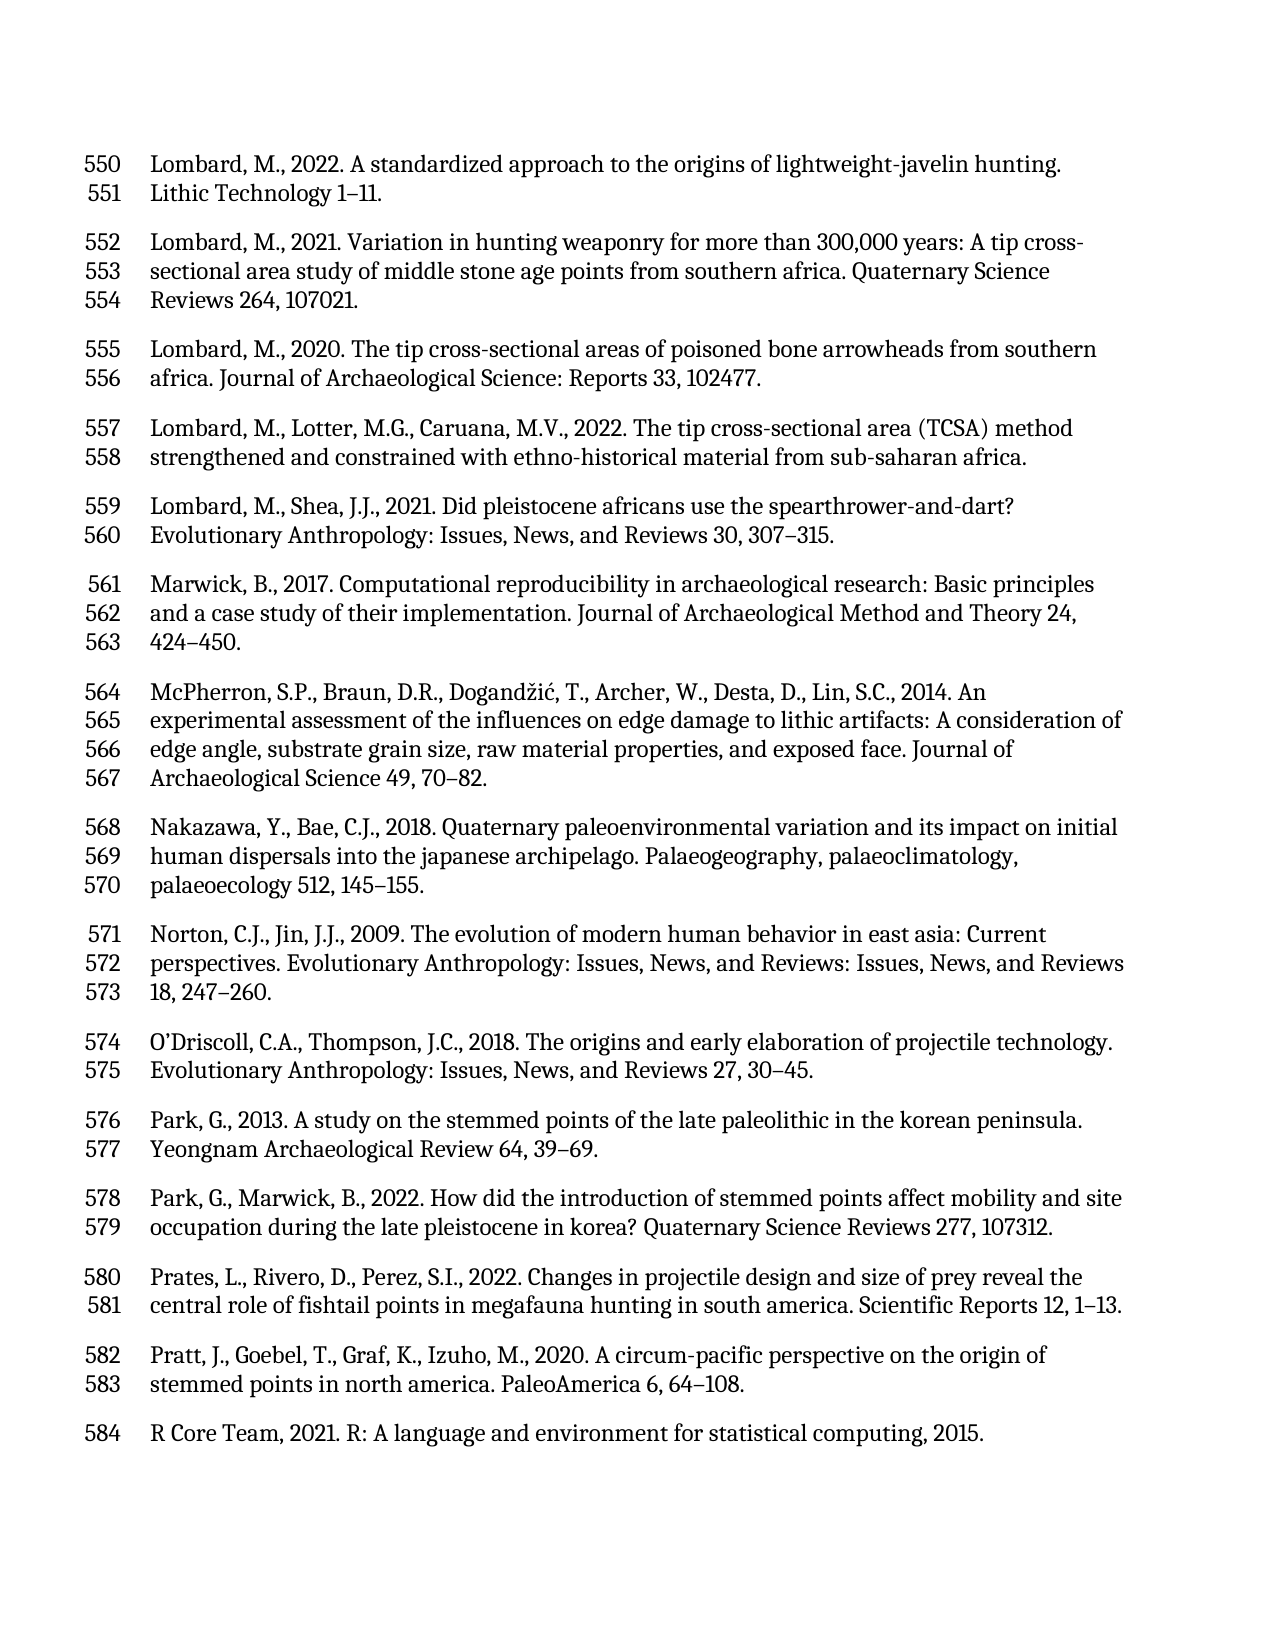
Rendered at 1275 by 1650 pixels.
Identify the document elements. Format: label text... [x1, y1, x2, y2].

text Marwick, B., 2017. Computational reproducibility in archaeological research: Basic principles and a case study of their implementation. Journal of Archaeological Method and Theory 24, 424–450. [150, 570, 1125, 657]
text Lombard, M., Lotter, M.G., Caruana, M.V., 2022. The tip cross-sectional area (TCSA) method strengthened and constrained with ethno-historical material from sub-saharan africa. [150, 414, 1125, 471]
text Pratt, J., Goebel, T., Graf, K., Izuho, M., 2020. A circum-pacific perspective on the origin of stemmed points in north america. PaleoAmerica 6, 64–108. [150, 1341, 1125, 1398]
text Park, G., Marwick, B., 2022. How did the introduction of stemmed points affect mobility and site occupation during the late pleistocene in korea? Quaternary Science Reviews 277, 107312. [150, 1184, 1125, 1242]
text Lombard, M., 2021. Variation in hunting weaponry for more than 300,000 years: A tip cross-sectional area study of middle stone age points from southern africa. Quaternary Science Reviews 264, 107021. [150, 228, 1125, 314]
text Lombard, M., Shea, J.J., 2021. Did pleistocene africans use the spearthrower-and-dart? Evolutionary Anthropology: Issues, News, and Reviews 30, 307–315. [150, 492, 1125, 549]
text Lombard, M., 2020. The tip cross-sectional areas of poisoned bone arrowheads from southern africa. Journal of Archaeological Science: Reports 33, 102477. [150, 335, 1125, 393]
text O’Driscoll, C.A., Thompson, J.C., 2018. The origins and early elaboration of projectile technology. Evolutionary Anthropology: Issues, News, and Reviews 27, 30–45. [150, 1027, 1125, 1085]
text R Core Team, 2021. R: A language and environment for statistical computing, 2015. [150, 1419, 1125, 1448]
text McPherron, S.P., Braun, D.R., Dogandžić, T., Archer, W., Desta, D., Lin, S.C., 2014. An experimental assessment of the influences on edge damage to lithic artifacts: A consideration of edge angle, substrate grain size, raw material properties, and exposed face. Journal of Archaeological Science 49, 70–82. [150, 677, 1125, 792]
text Prates, L., Rivero, D., Perez, S.I., 2022. Changes in projectile design and size of prey reveal the central role of fishtail points in megafauna hunting in south america. Scientific Reports 12, 1–13. [150, 1262, 1125, 1320]
text Norton, C.J., Jin, J.J., 2009. The evolution of modern human behavior in east asia: Current perspectives. Evolutionary Anthropology: Issues, News, and Reviews: Issues, News, and Reviews 18, 247–260. [150, 920, 1125, 1007]
text Nakazawa, Y., Bae, C.J., 2018. Quaternary paleoenvironmental variation and its impact on initial human dispersals into the japanese archipelago. Palaeogeography, palaeoclimatology, palaeoecology 512, 145–155. [150, 813, 1125, 899]
text Park, G., 2013. A study on the stemmed points of the late paleolithic in the korean peninsula. Yeongnam Archaeological Review 64, 39–69. [150, 1106, 1125, 1163]
text Lombard, M., 2022. A standardized approach to the origins of lightweight-javelin hunting. Lithic Technology 1–11. [150, 150, 1125, 207]
